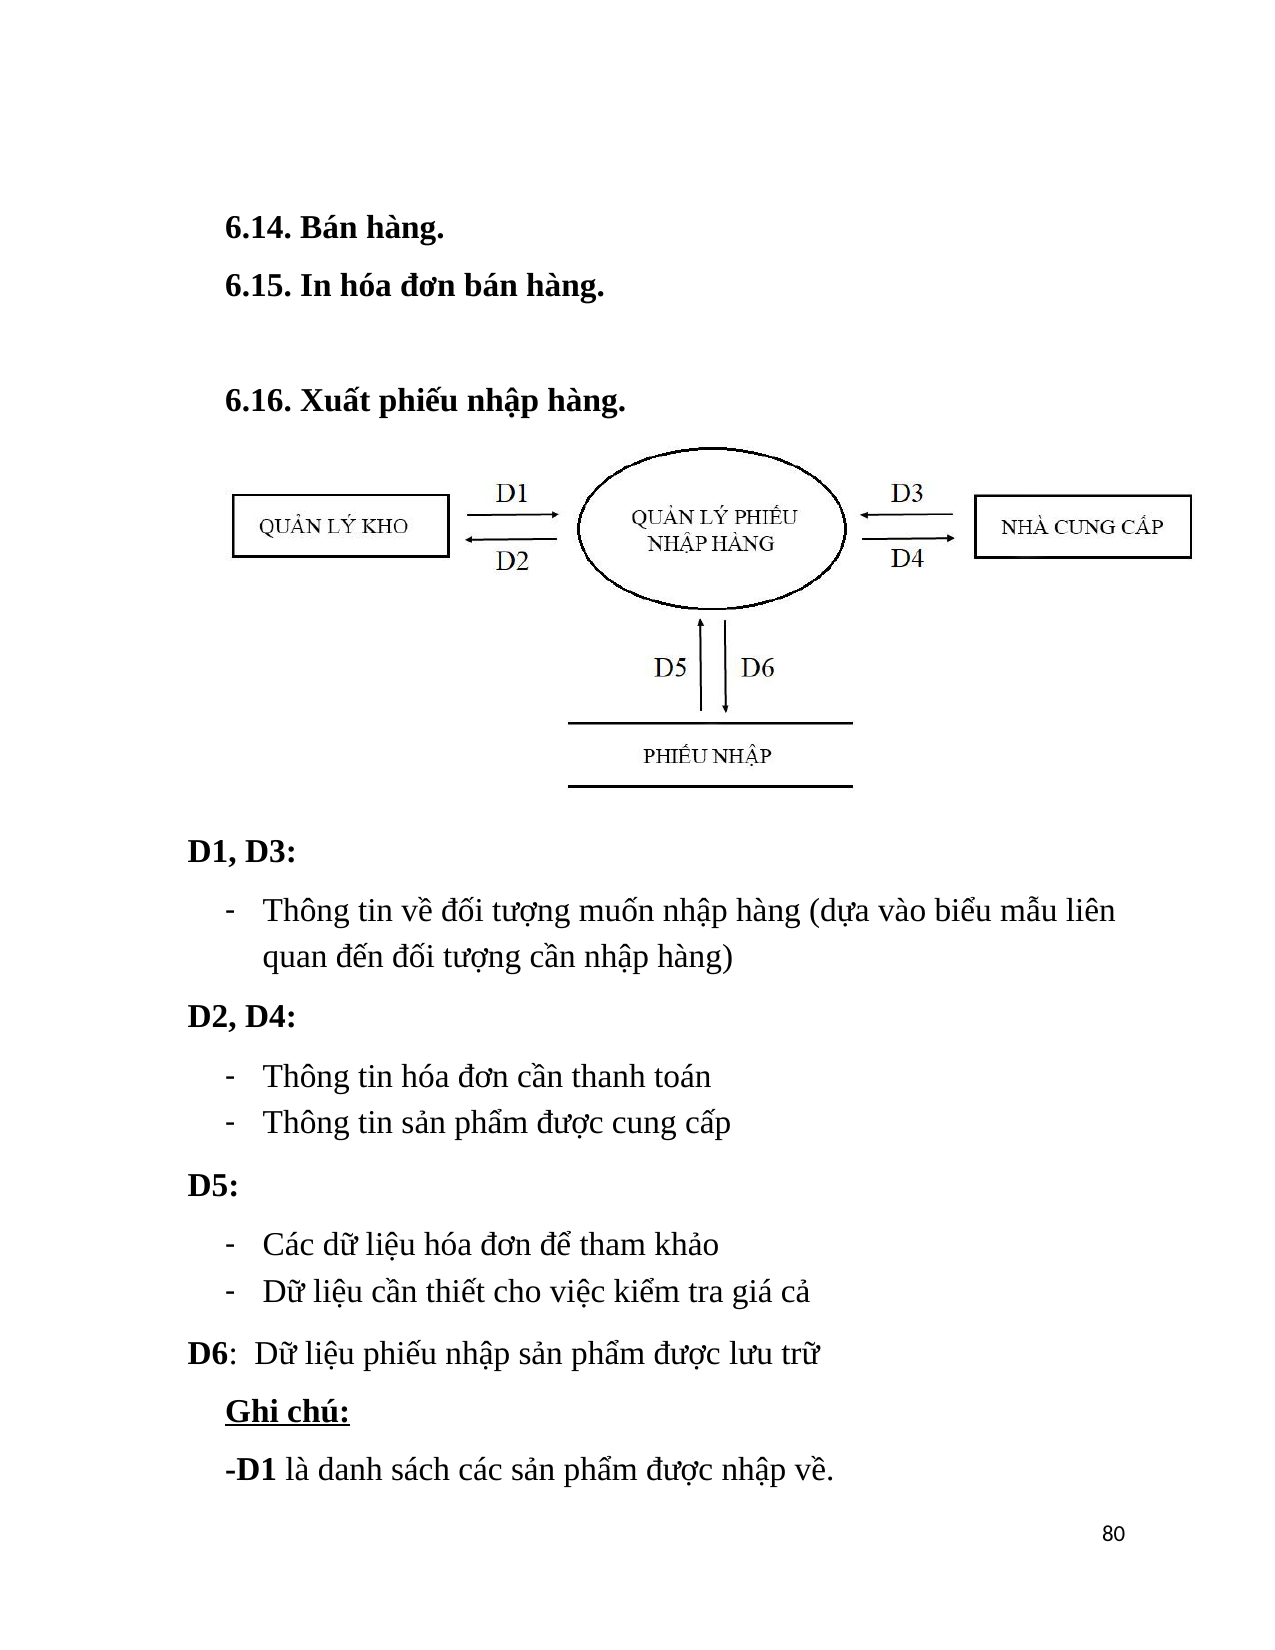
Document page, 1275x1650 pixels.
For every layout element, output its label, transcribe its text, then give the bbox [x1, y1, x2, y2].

text D5: [187, 1165, 1125, 1203]
list Thông tin về đối tượng muốn nhập hàng (dựa vào biểu mẫu liên quan đến đối tượng cần nhập hàng) [225, 889, 1125, 974]
list Các dữ liệu hóa đơn để tham khảo [225, 1223, 1125, 1263]
text D2, D4: [187, 997, 1125, 1035]
list In hóa đơn bán hàng. [225, 265, 1125, 303]
text D1, D3: [187, 831, 1125, 870]
picture [225, 437, 1200, 801]
list Bán hàng. [225, 207, 1125, 246]
list Thông tin sản phẩm được cung cấp [225, 1101, 1125, 1142]
text Ghi chú: [225, 1391, 1125, 1429]
text -D1 là danh sách các sản phẩm được nhập về. [150, 1449, 1125, 1487]
list Dữ liệu cần thiết cho việc kiểm tra giá cả [225, 1269, 1125, 1310]
text D6: Dữ liệu phiếu nhập sản phẩm được lưu trữ [187, 1333, 1125, 1371]
list Xuất phiếu nhập hàng. [225, 380, 1125, 418]
list Thông tin hóa đơn cần thanh toán [225, 1054, 1125, 1095]
